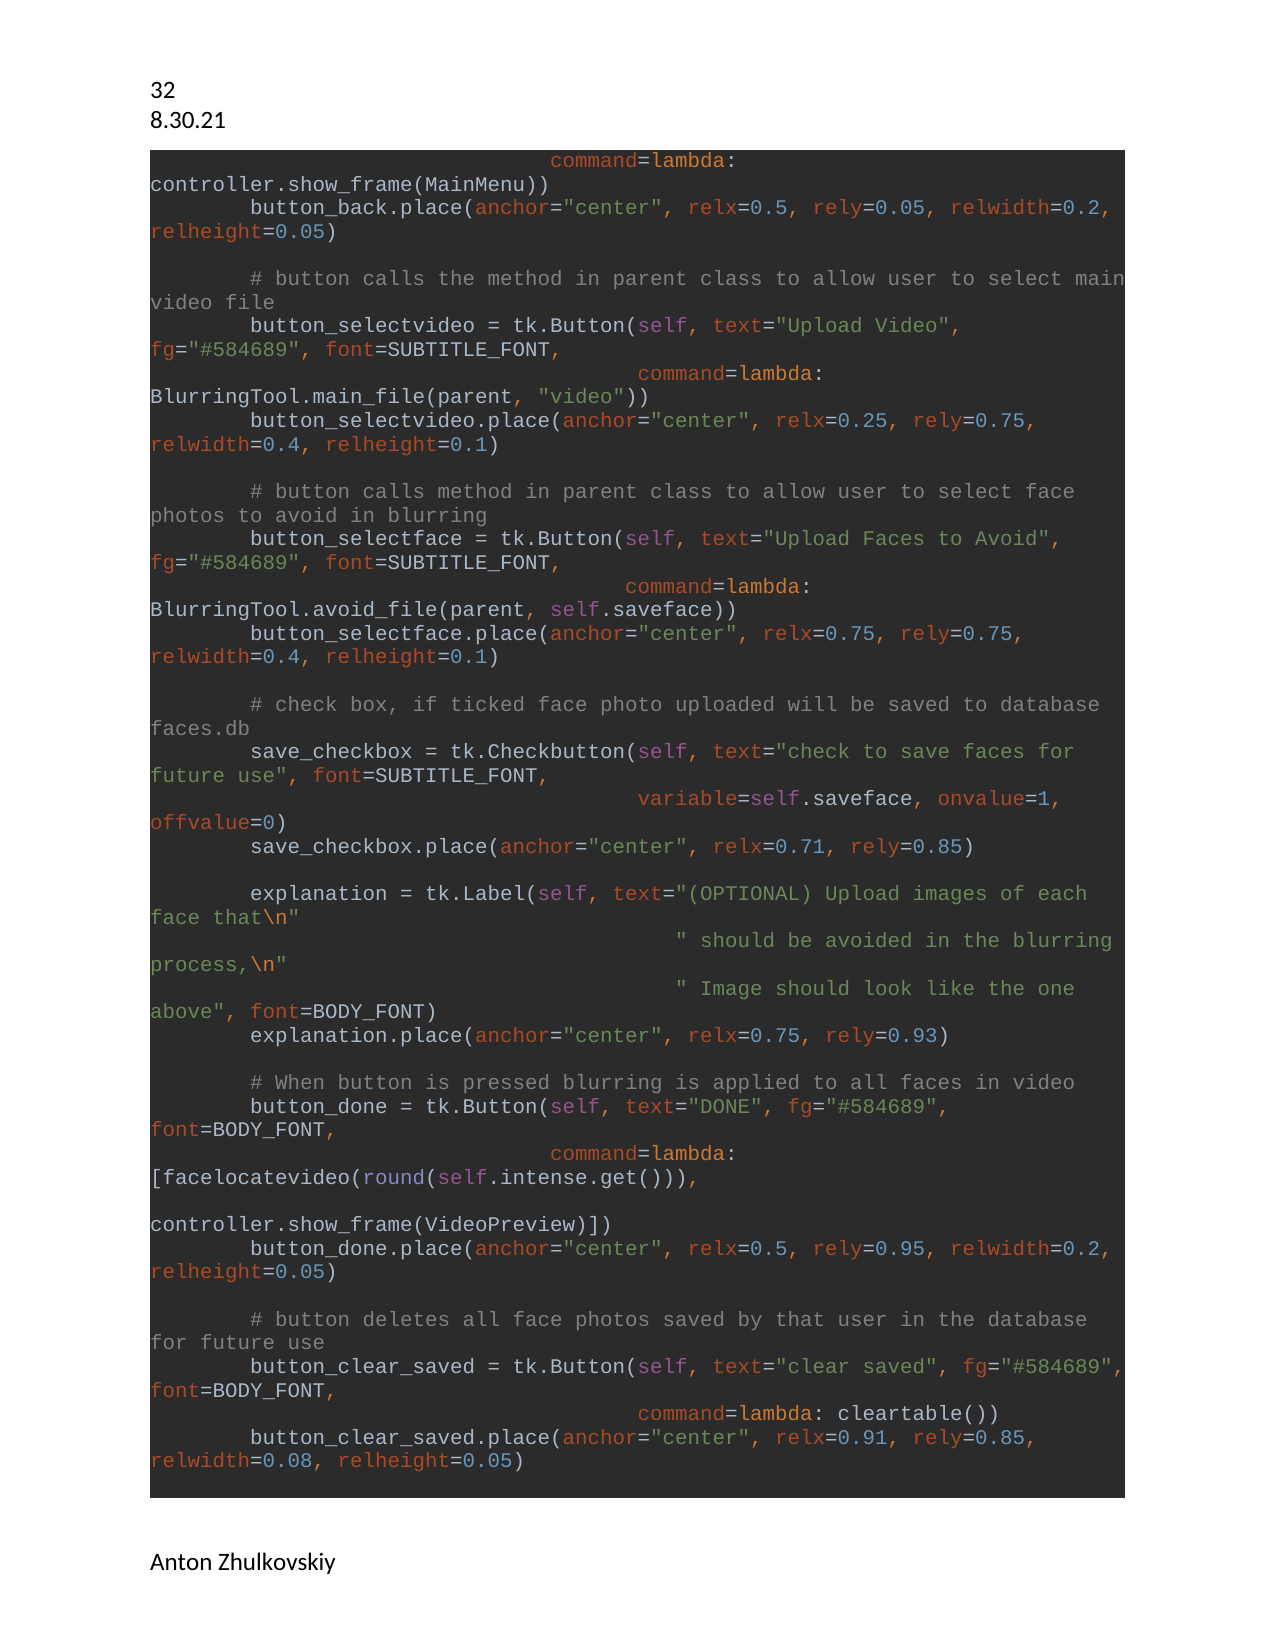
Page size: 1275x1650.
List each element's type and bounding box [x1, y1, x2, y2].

text [150, 150, 1125, 1498]
